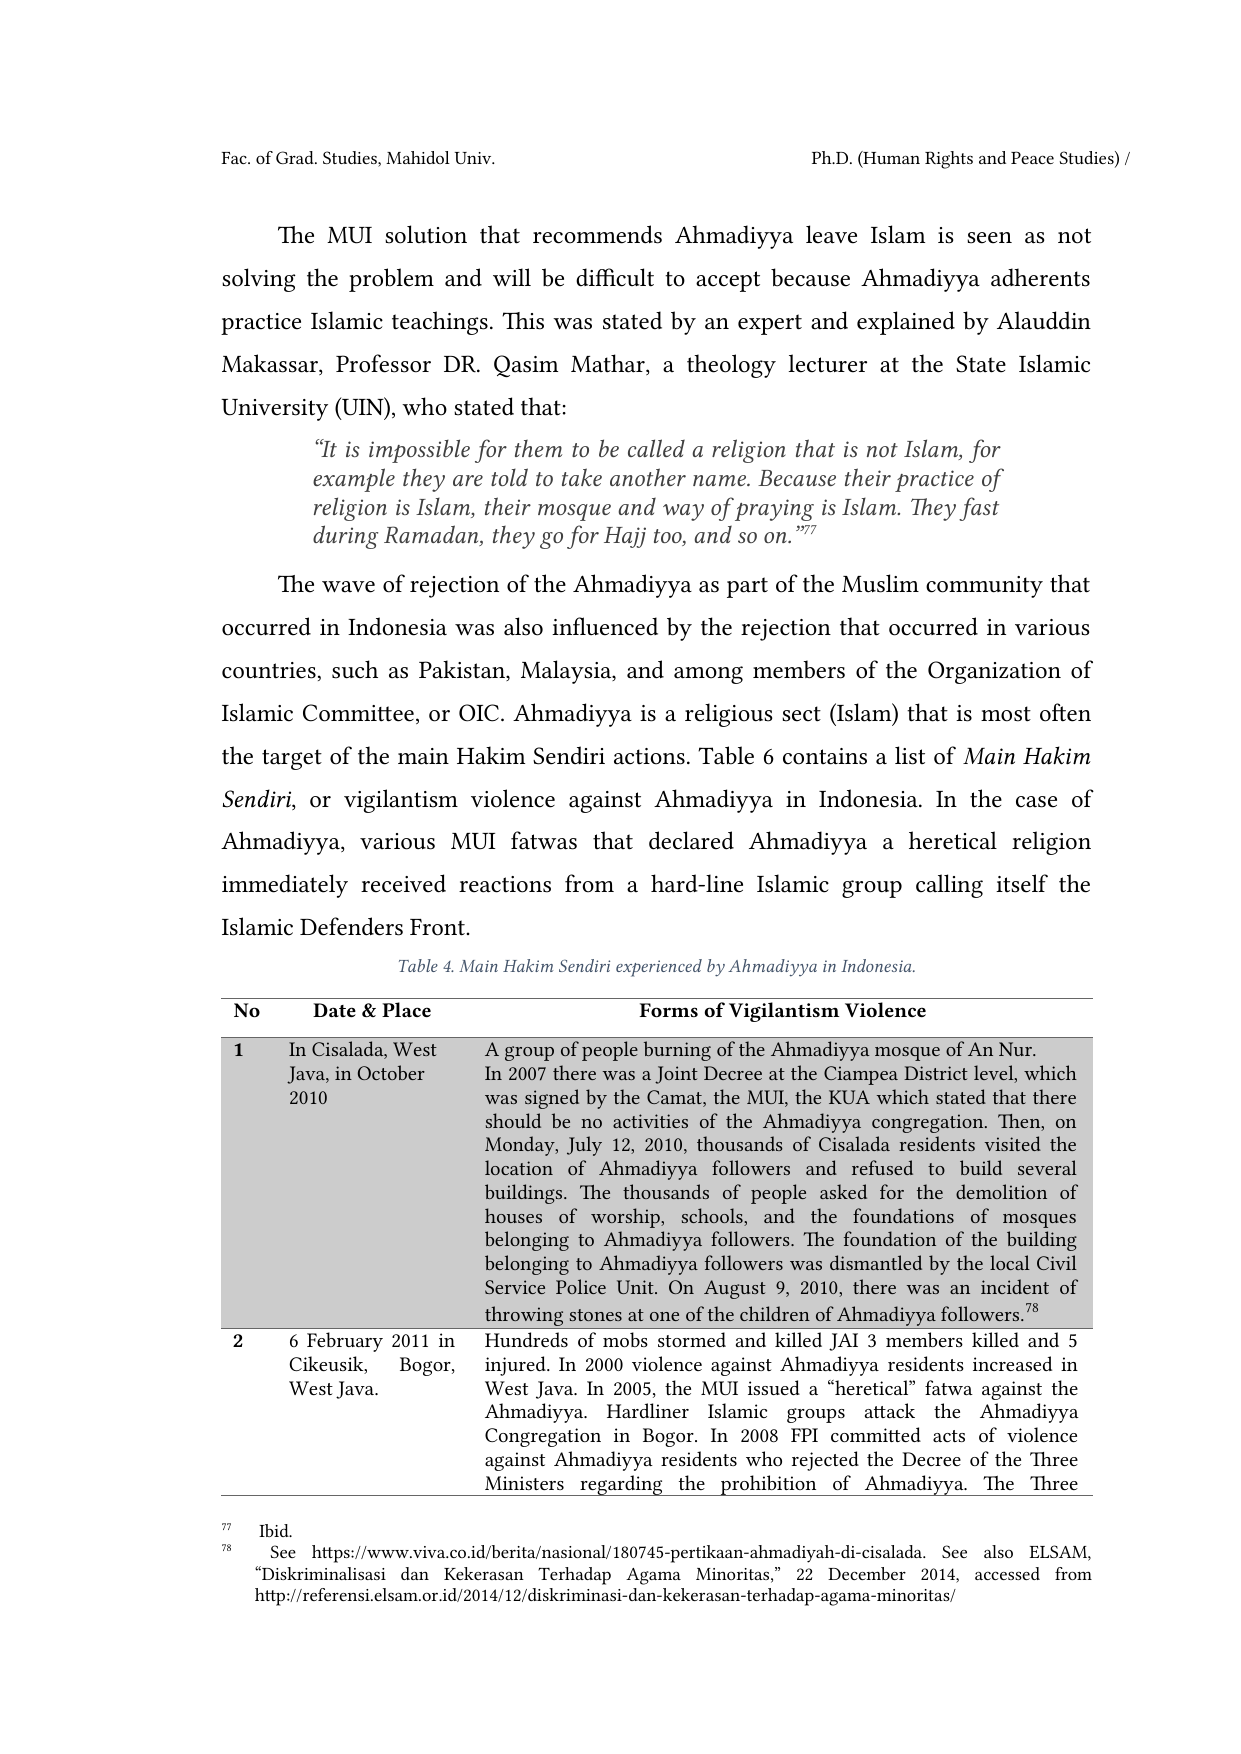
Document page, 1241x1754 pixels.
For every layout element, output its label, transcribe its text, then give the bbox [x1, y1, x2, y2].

table_cell 1 [221, 1038, 278, 1328]
table_cell 2 [221, 1329, 278, 1495]
text The MUI solution that recommends Ahmadiyya leave Islam is seen as not solving the problem and will be difficult to accept because Ahmadiyya adherents practice Islamic teachings. This was stated by an expert and explained by Alauddin Makassar, Professor DR. Qasim Mathar, a theology lecturer at the State Islamic University (UIN), who stated that: [221, 221, 1092, 421]
text “It is impossible for them to be called a religion that is not Islam, for example they are told to take another name. Because their practice of religion is Islam, their mosque and way of praying is Islam. They fast during Ramadan, they go for Hajj too, and so on.” [311, 436, 1002, 550]
table_cell In Cisalada, West Java, in October 2010 [278, 1038, 473, 1328]
text The wave of rejection of the Ahmadiyya as part of the Muslim community that occurred in Indonesia was also influenced by the rejection that occurred in various countries, such as Pakistan, Malaysia, and among members of the Organization of Islamic Committee, or OIC. Ahmadiyya is a religious sect (Islam) that is most often the target of the main Hakim Sendiri actions. Table 6 contains a list of Main Hakim Sendiri, or vigilantism violence against Ahmadiyya in Indonesia. In the case of Ahmadiyya, various MUI fatwas that declared Ahmadiyya a heretical religion immediately received reactions from a hard-line Islamic group calling itself the Islamic Defenders Front. [221, 571, 1092, 942]
table_header Forms of Vigilantism Violence [473, 999, 1093, 1037]
table_cell A group of people burning of the Ahmadiyya mosque of An Nur. In 2007 there was a Joint Decree at the Ciampea District level, which was signed by the Camat, the MUI, the KUA which stated that there should be no activities of the Ahmadiyya congregation. Then, on Monday, July 12, 2010, thousands of Cisalada residents visited the location of Ahmadiyya followers and refused to build several buildings. The thousands of people asked for the demolition of houses of worship, schools, and the foundations of mosques belonging to Ahmadiyya followers. The foundation of the building belonging to Ahmadiyya followers was dismantled by the local Civil Service Police Unit. On August 9, 2010, there was an incident of throwing stones at one of the children of Ahmadiyya followers. [473, 1038, 1093, 1328]
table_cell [473, 1329, 1093, 1495]
table_header No [221, 999, 278, 1037]
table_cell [278, 1329, 473, 1495]
table_header Date & Place [278, 999, 473, 1037]
